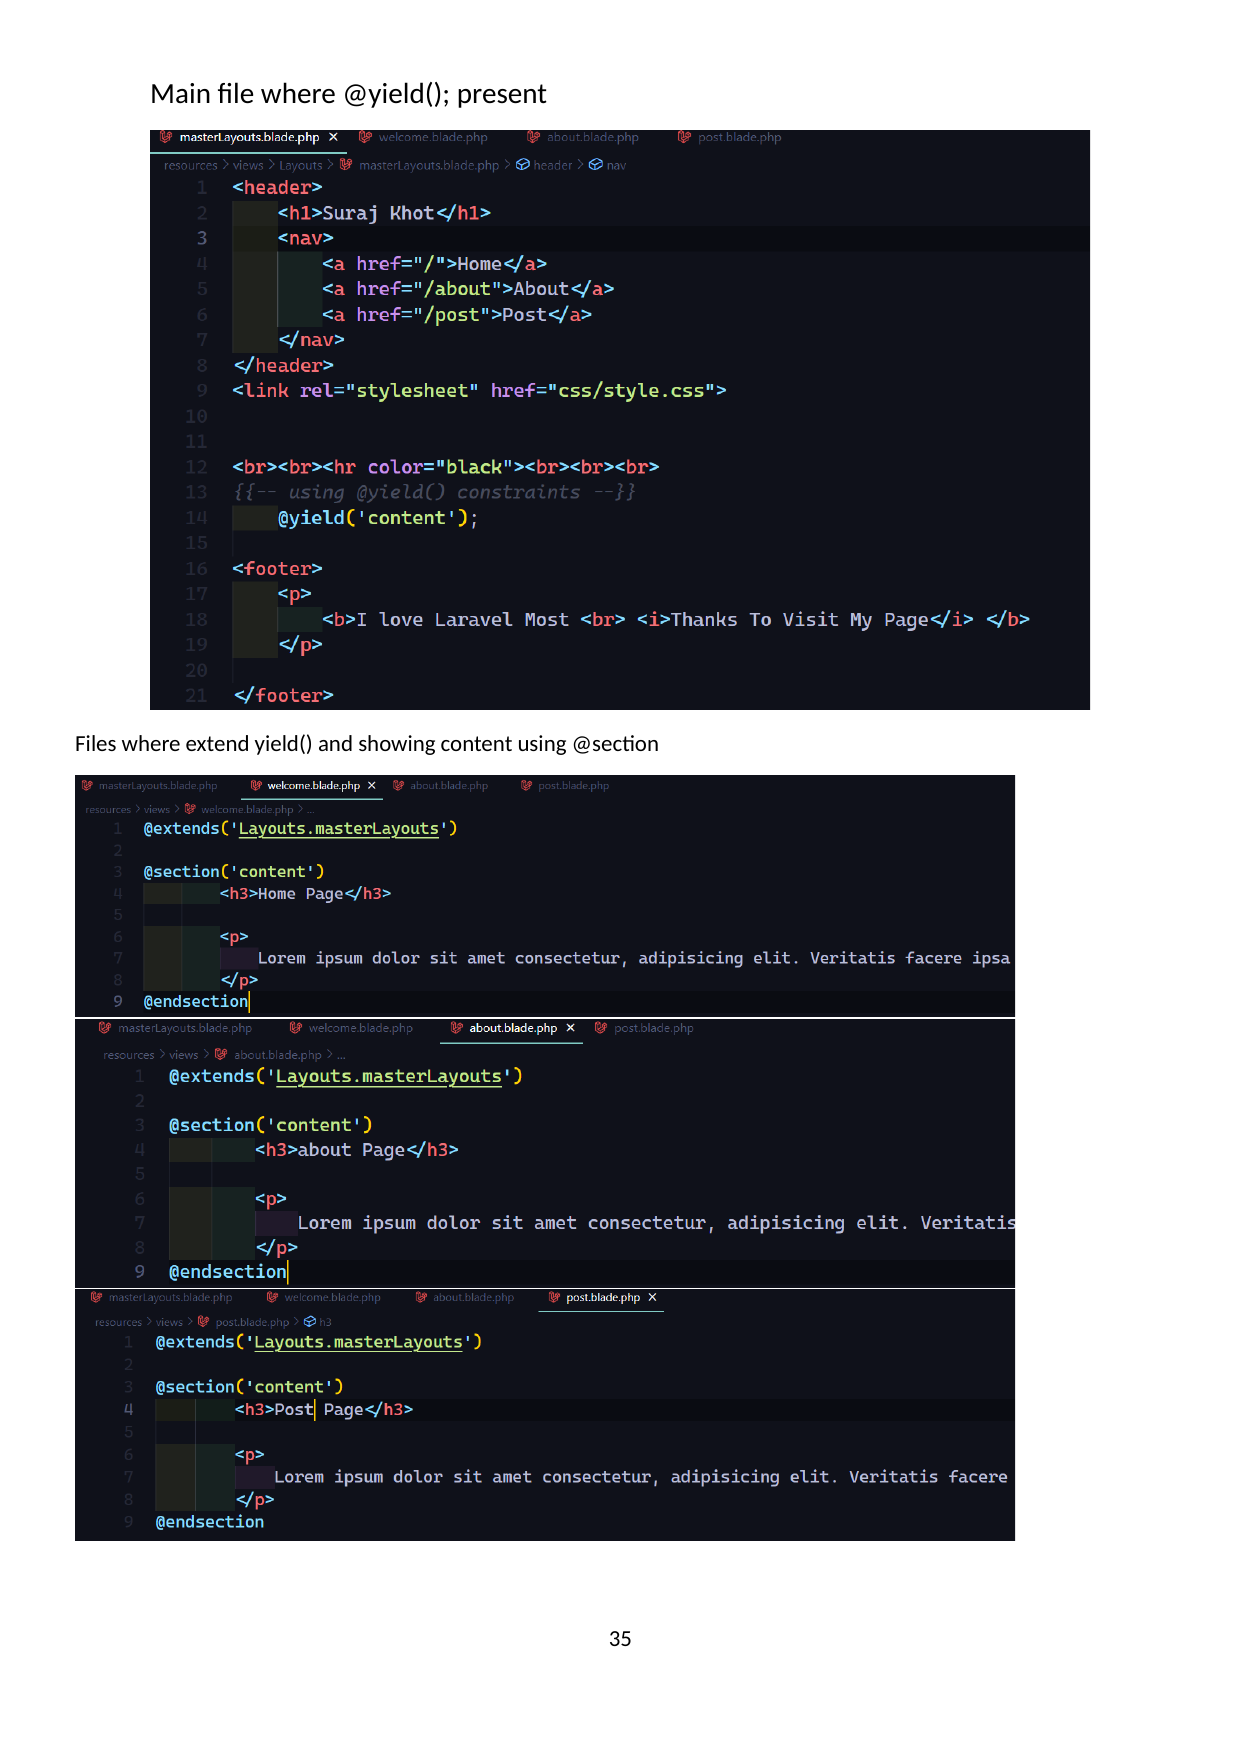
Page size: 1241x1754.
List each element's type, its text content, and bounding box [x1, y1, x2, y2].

picture [75, 775, 1016, 1017]
text Main file where @yield(); present [75, 75, 1165, 111]
text Files where extend yield() and showing content using @section [75, 729, 1165, 757]
picture [75, 1289, 1016, 1541]
picture [150, 130, 1091, 710]
picture [75, 1019, 1016, 1288]
